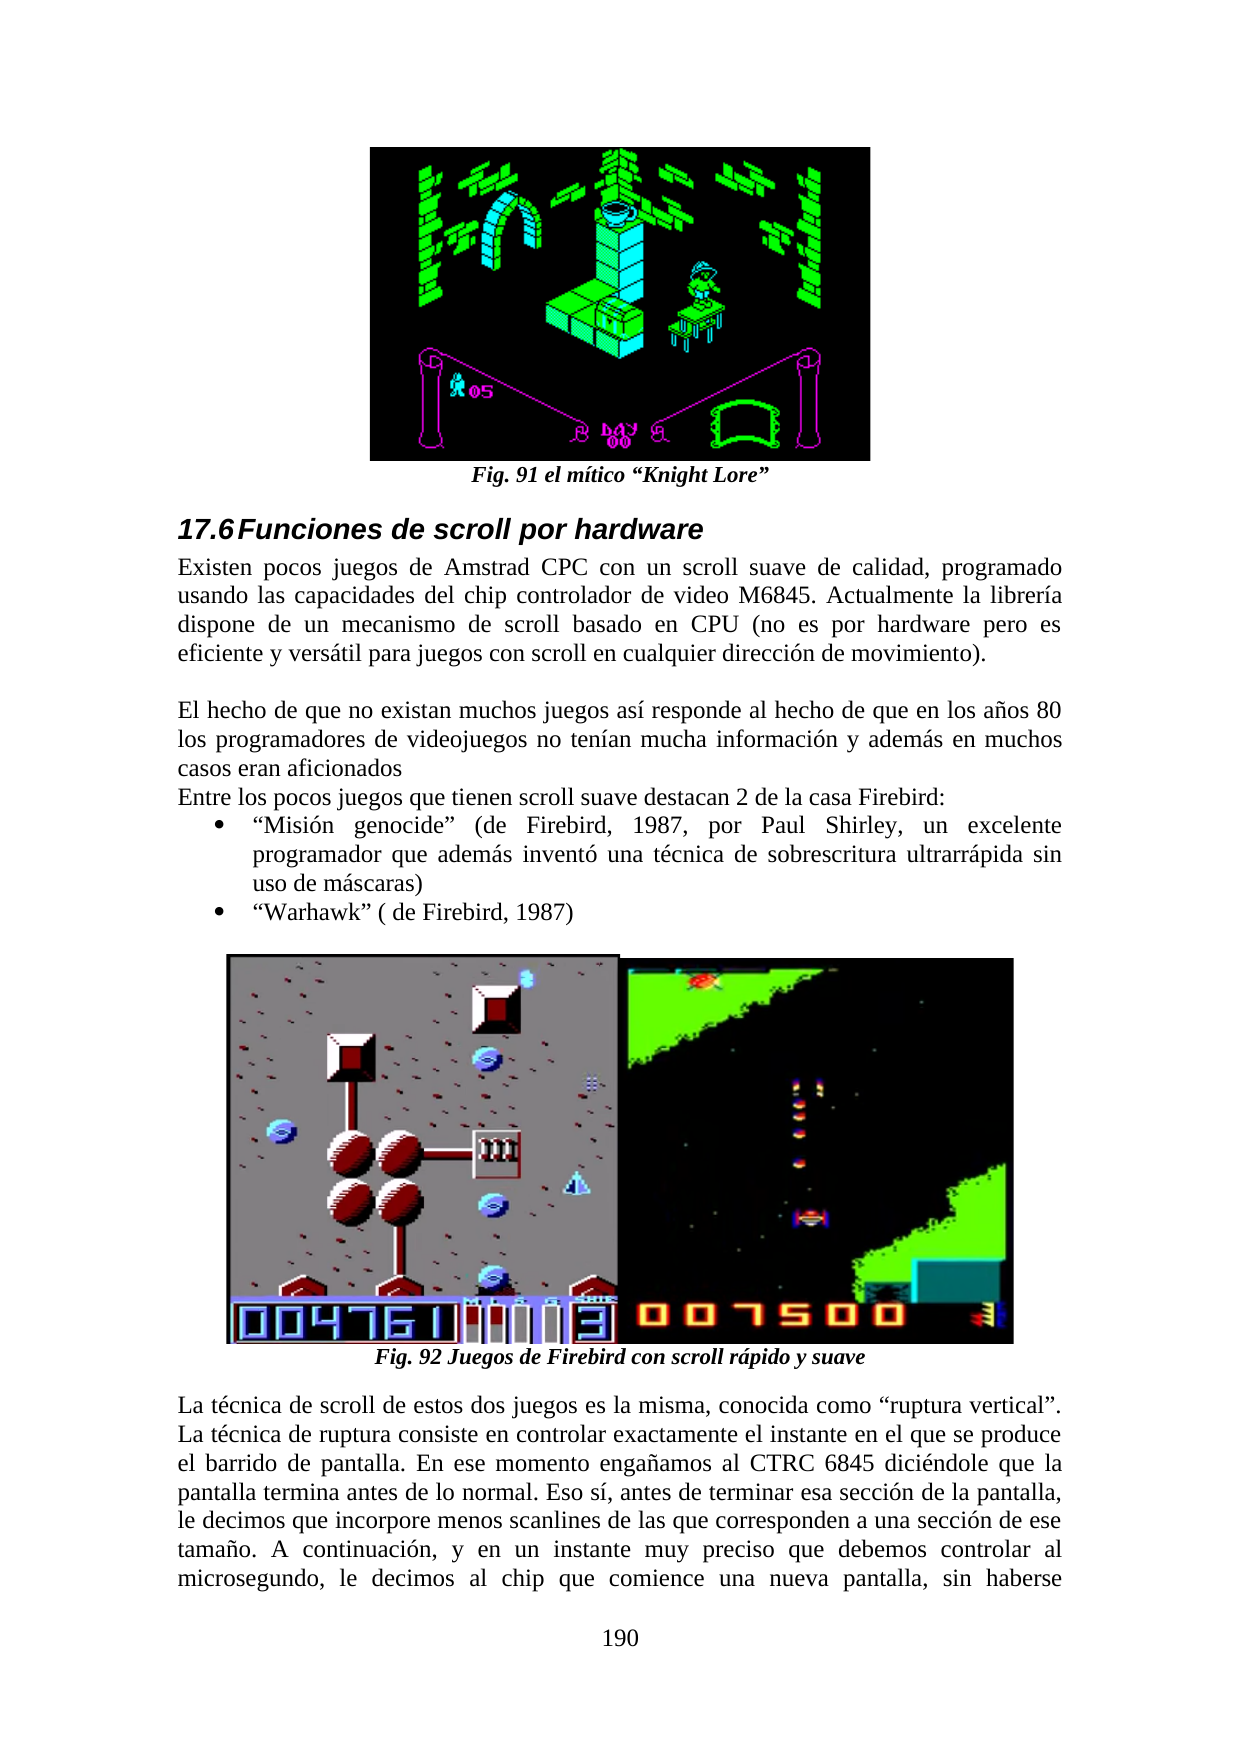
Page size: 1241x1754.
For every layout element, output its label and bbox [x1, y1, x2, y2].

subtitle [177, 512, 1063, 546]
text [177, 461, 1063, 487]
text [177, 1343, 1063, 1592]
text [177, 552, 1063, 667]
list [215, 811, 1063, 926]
picture [226, 954, 1014, 1344]
picture [369, 147, 871, 461]
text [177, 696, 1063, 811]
